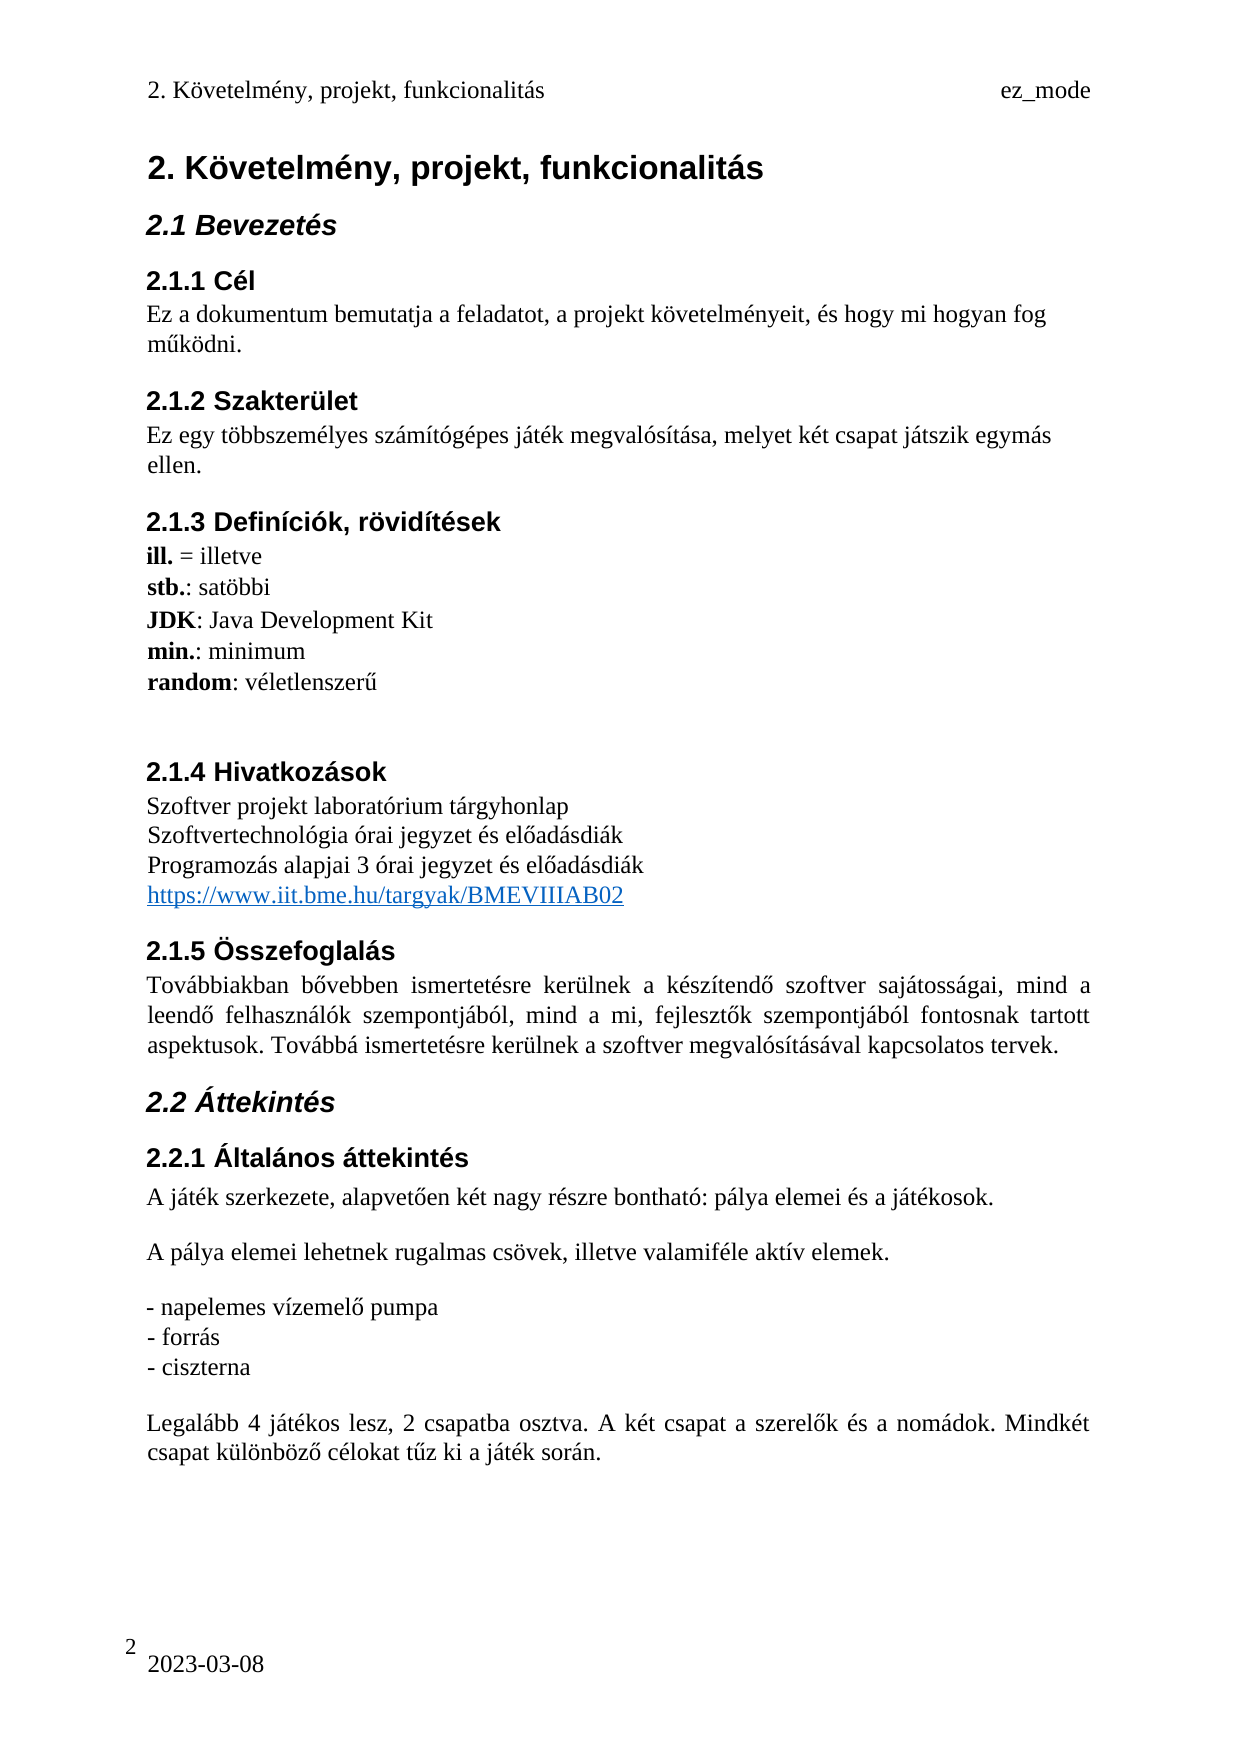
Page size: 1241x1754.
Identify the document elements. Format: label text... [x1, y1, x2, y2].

subtitle Hivatkozások [146, 756, 1180, 787]
text Legalább 4 játékos lesz, 2 csapatba osztva. A két csapat a szerelők és a nomádok. Mindkét csapat különböző célokat tűz ki a játék során. [146, 1408, 1091, 1466]
text A játék szerkezete, alapvetően két nagy részre bontható: pálya elemei és a játékosok. A pálya elemei lehetnek rugalmas csövek, illetve valamiféle aktív elemek. [146, 1182, 996, 1266]
subtitle Általános áttekintés [146, 1142, 1180, 1173]
subtitle Szakterület [146, 385, 1180, 416]
subtitle Cél [146, 264, 1180, 296]
text JDK: Java Development Kit [146, 605, 1180, 634]
list forrás [147, 1322, 1180, 1351]
subtitle Definíciók, rövidítések [146, 506, 1180, 537]
list napelemes vízemelő pumpa [146, 1292, 1180, 1321]
subtitle Követelmény, projekt, funkcionalitás [147, 148, 1180, 186]
text ill. = illetve [146, 541, 1180, 570]
list ciszterna [147, 1352, 1180, 1381]
text Továbbiakban bővebben ismertetésre kerülnek a készítendő szoftver sajátosságai, mind a leendő felhasználók szempontjából, mind a mi, fejlesztők szempontjából fontosnak tartott aspektusok. Továbbá ismertetésre kerülnek a szoftver megvalósításával kapcsolatos tervek. [146, 971, 1091, 1058]
text stb.: satöbbi [147, 572, 1180, 601]
text Szoftver projekt laboratórium tárgyhonlap Szoftvertechnológia órai jegyzet és előadásdiák Programozás alapjai 3 órai jegyzet és előadásdiák https://www.iit.bme.hu/targyak/BMEVIIIAB02 [146, 791, 646, 908]
subtitle Bevezetés [146, 208, 1180, 241]
text Ez a dokumentum bemutatja a feladatot, a projekt követelményeit, és hogy mi hogyan fog működni. [146, 299, 1048, 358]
subtitle Összefoglalás [146, 935, 1180, 967]
text min.: minimum [147, 636, 1180, 665]
subtitle Áttekintés [146, 1085, 1180, 1119]
text Ez egy többszemélyes számítógépes játék megvalósítása, melyet két csapat játszik egymás ellen. [146, 421, 1054, 479]
text random: véletlenszerű [147, 667, 1180, 696]
